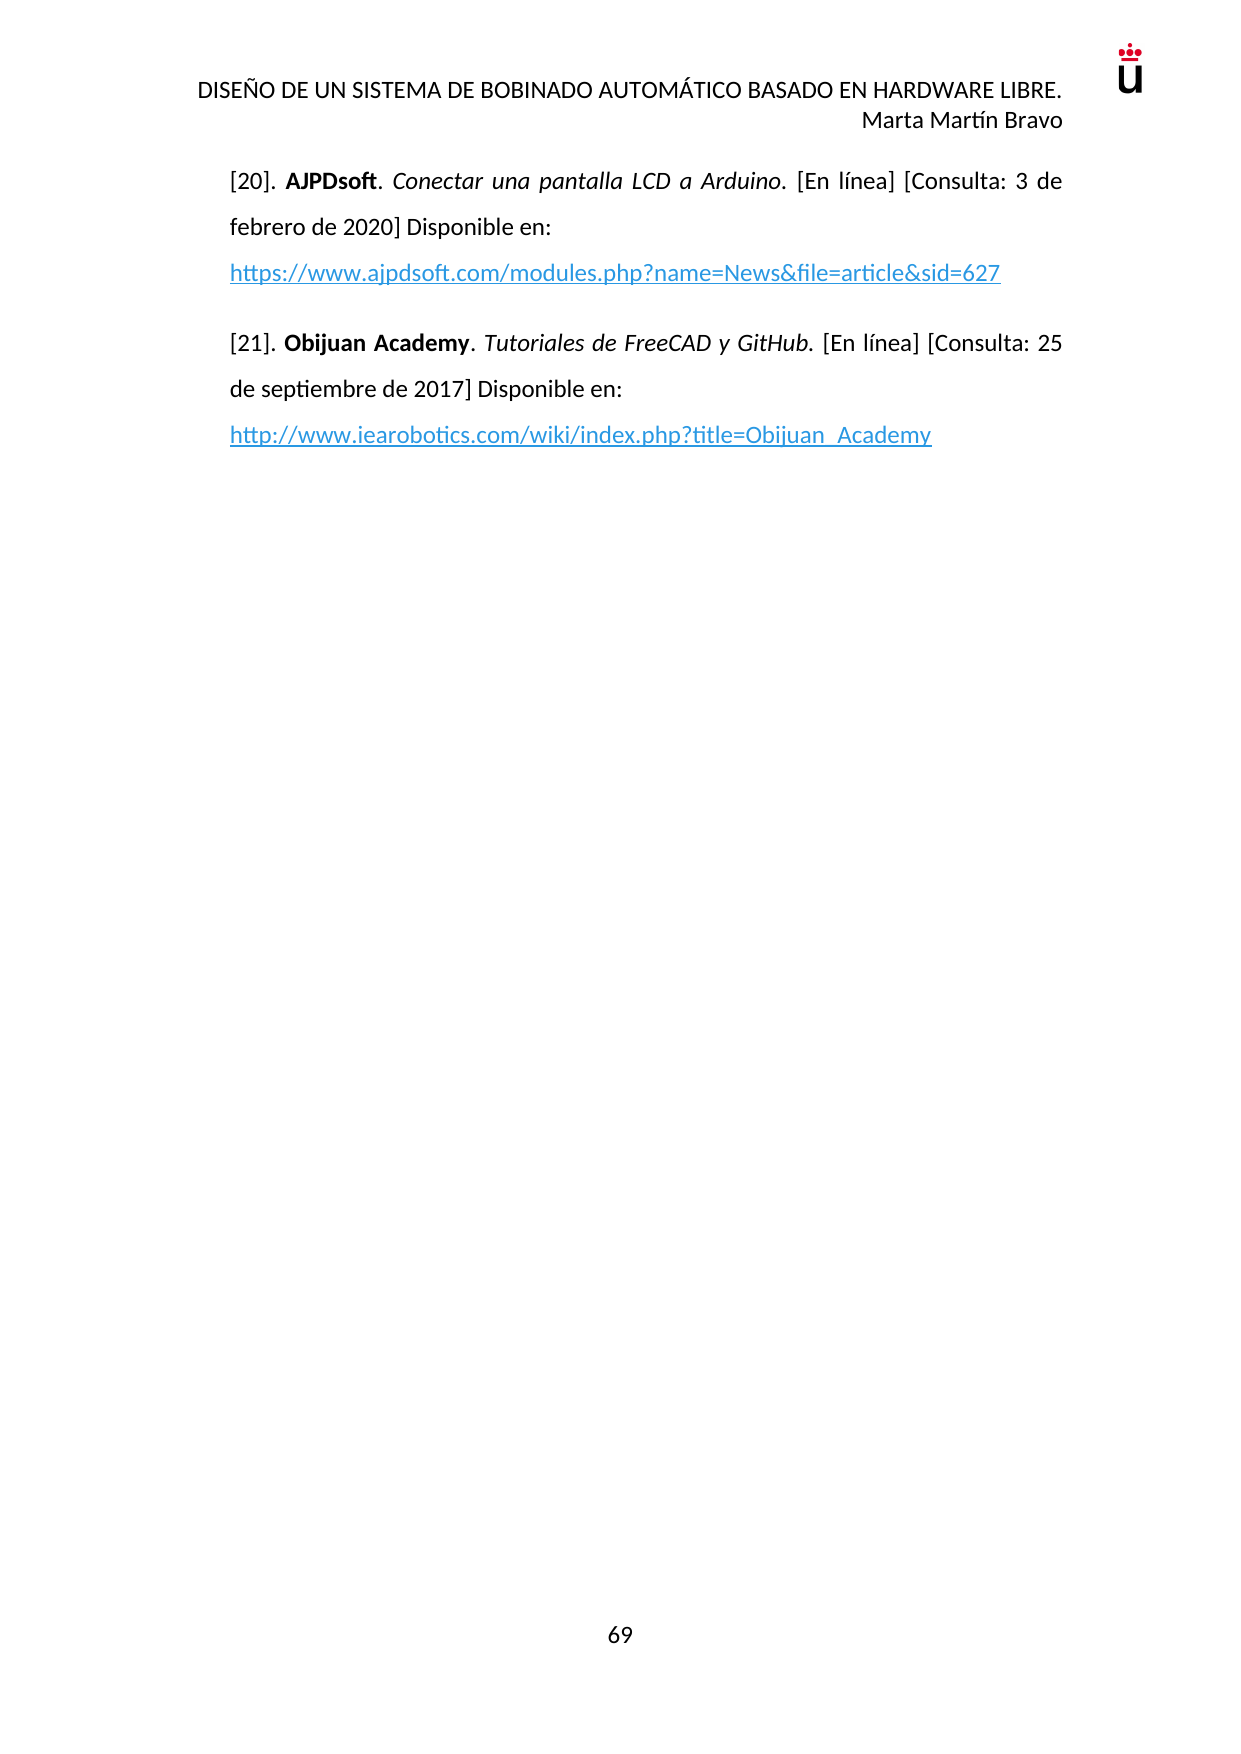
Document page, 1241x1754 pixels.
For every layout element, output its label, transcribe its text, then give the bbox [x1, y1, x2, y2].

text http://www.iearobotics.com/wiki/index.php?title=Obijuan_Academy [229, 419, 1063, 449]
text https://www.ajpdsoft.com/modules.php?name=News&file=article&sid=627 [229, 257, 1063, 287]
text [21]. Obijuan Academy. Tutoriales de FreeCAD y GitHub. [En línea] [Consulta: 25 de septiembre de 2017] Disponible en: [229, 327, 1063, 404]
picture [1118, 43, 1146, 95]
text [20]. AJPDsoft. Conectar una pantalla LCD a Arduino. [En línea] [Consulta: 3 de febrero de 2020] Disponible en: [229, 165, 1063, 242]
